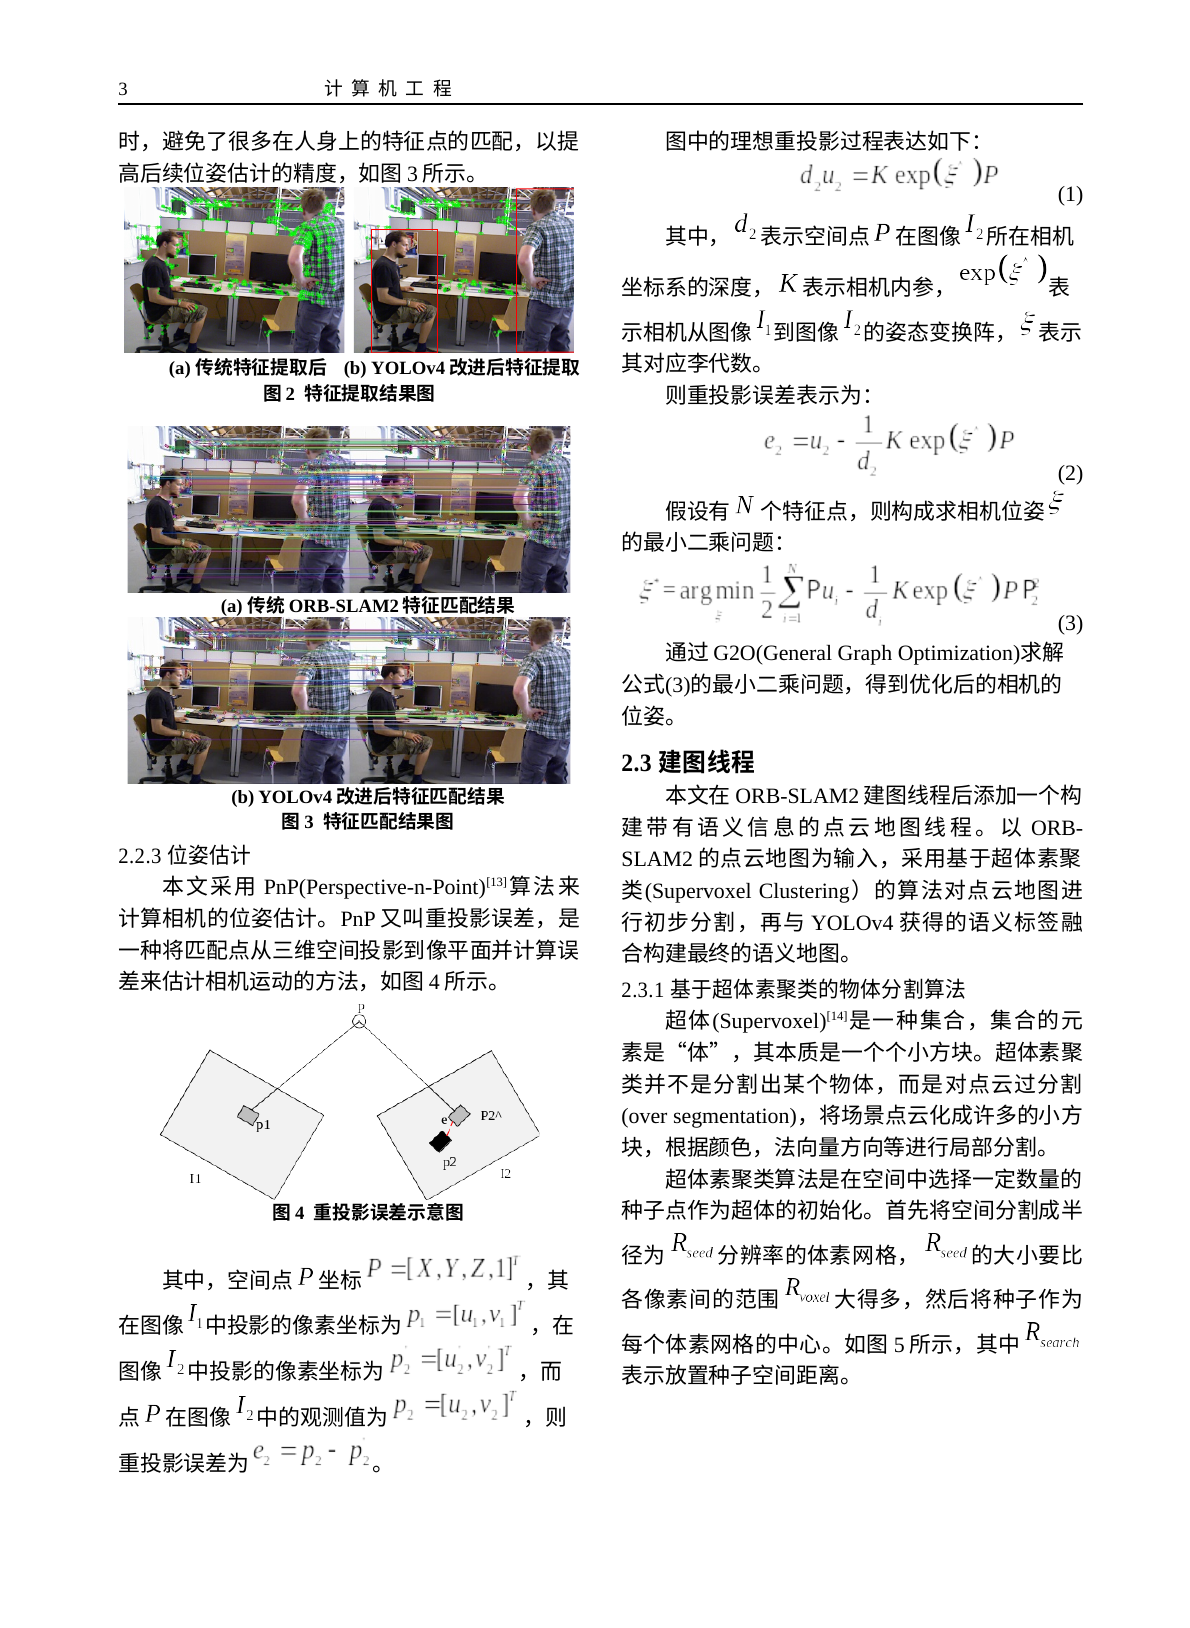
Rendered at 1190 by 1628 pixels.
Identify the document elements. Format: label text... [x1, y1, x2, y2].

text (a) 传统ORB-SLAM2特征匹配结果 [118, 592, 580, 617]
text 通过G2O(General Graph Optimization)求解公式(3)的最小二乘问题，得到优化后的相机的位姿。 [621, 635, 1083, 730]
text 本文采用PnP(Perspective-n-Point)[13]算法来计算相机的位姿估计。PnP又叫重投影误差，是一种将匹配点从三维空间投影到像平面并计算误差来估计相机运动的方法，如图4所示。 [118, 869, 580, 996]
text 将当前图像帧输入YOLOv4网络模型，经过目标检测算法定位出动态物体的位置，本文将人类视为动态物体类别，将人类用矩形框框出来，并将框内的特征点视为动态特征点，全部去除，如图2所示。当动态特征剔除后，进行特征匹配时，避免了很多在人身上的特征点的匹配，以提高后续位姿估计的精度，如图3所示。 [118, 124, 580, 187]
text 超体素聚类算法是在空间中选择一定数量的种子点作为超体的初始化。首先将空间分割成半径为分辨率的体素网格，的大小要比各像素间的范围大得多，然后将种子作为每个体素网格的中心。如图5所示，其中表示放置种子空间距离。 [621, 1162, 1083, 1390]
subtitle 2.3.1 基于超体素聚类的物体分割算法 [621, 972, 1083, 1003]
text 则重投影误差表示为： [621, 378, 1083, 410]
text 假设有个特征点，则构成求相机位姿的最小二乘问题： [621, 485, 1083, 557]
text (1) [621, 156, 1083, 206]
picture [353, 187, 574, 353]
text (2) [621, 410, 1083, 485]
picture [127, 617, 571, 784]
picture [127, 426, 571, 593]
text (a) 传统特征提取后 (b) YOLOv4改进后特征提取 [118, 353, 580, 380]
picture [124, 187, 345, 353]
text 其中，表示空间点在图像所在相机坐标系的深度，表示相机内参，表示相机从图像到图像的姿态变换阵，表示其对应李代数。 [621, 206, 1083, 378]
text 本文在ORB-SLAM2建图线程后添加一个构建带有语义信息的点云地图线程。以ORB-SLAM2的点云地图为输入，采用基于超体素聚类(Supervoxel Clustering）的算法对点云地图进行初步分割，再与YOLOv4获得的语义标签融合构建最终的语义地图。 [621, 778, 1083, 968]
text (b) YOLOv4改进后特征匹配结果 [118, 784, 580, 809]
text 图中的理想重投影过程表达如下： [621, 124, 1083, 156]
text 图2 特征提取结果图 [118, 380, 580, 405]
subtitle 2.2.3 位姿估计 [118, 838, 580, 869]
text (3) [621, 557, 1083, 635]
subtitle 2.3 建图线程 [621, 747, 1083, 778]
text 超体(Supervoxel)[14]是一种集合，集合的元素是“体”，其本质是一个个小方块。超体素聚类并不是分割出某个物体，而是对点云过分割(over segmentation)，将场景点云化成许多的小方块，根据颜色，法向量方向等进行局部分割。 [621, 1003, 1083, 1162]
text 图4 重投影误差示意图 [118, 1200, 580, 1225]
text 图3 特征匹配结果图 [118, 809, 580, 834]
text 其中，空间点坐标，其在图像中投影的像素坐标为，在图像中投影的像素坐标为，而点在图像中的观测值为，则重投影误差为。 [118, 1250, 580, 1478]
